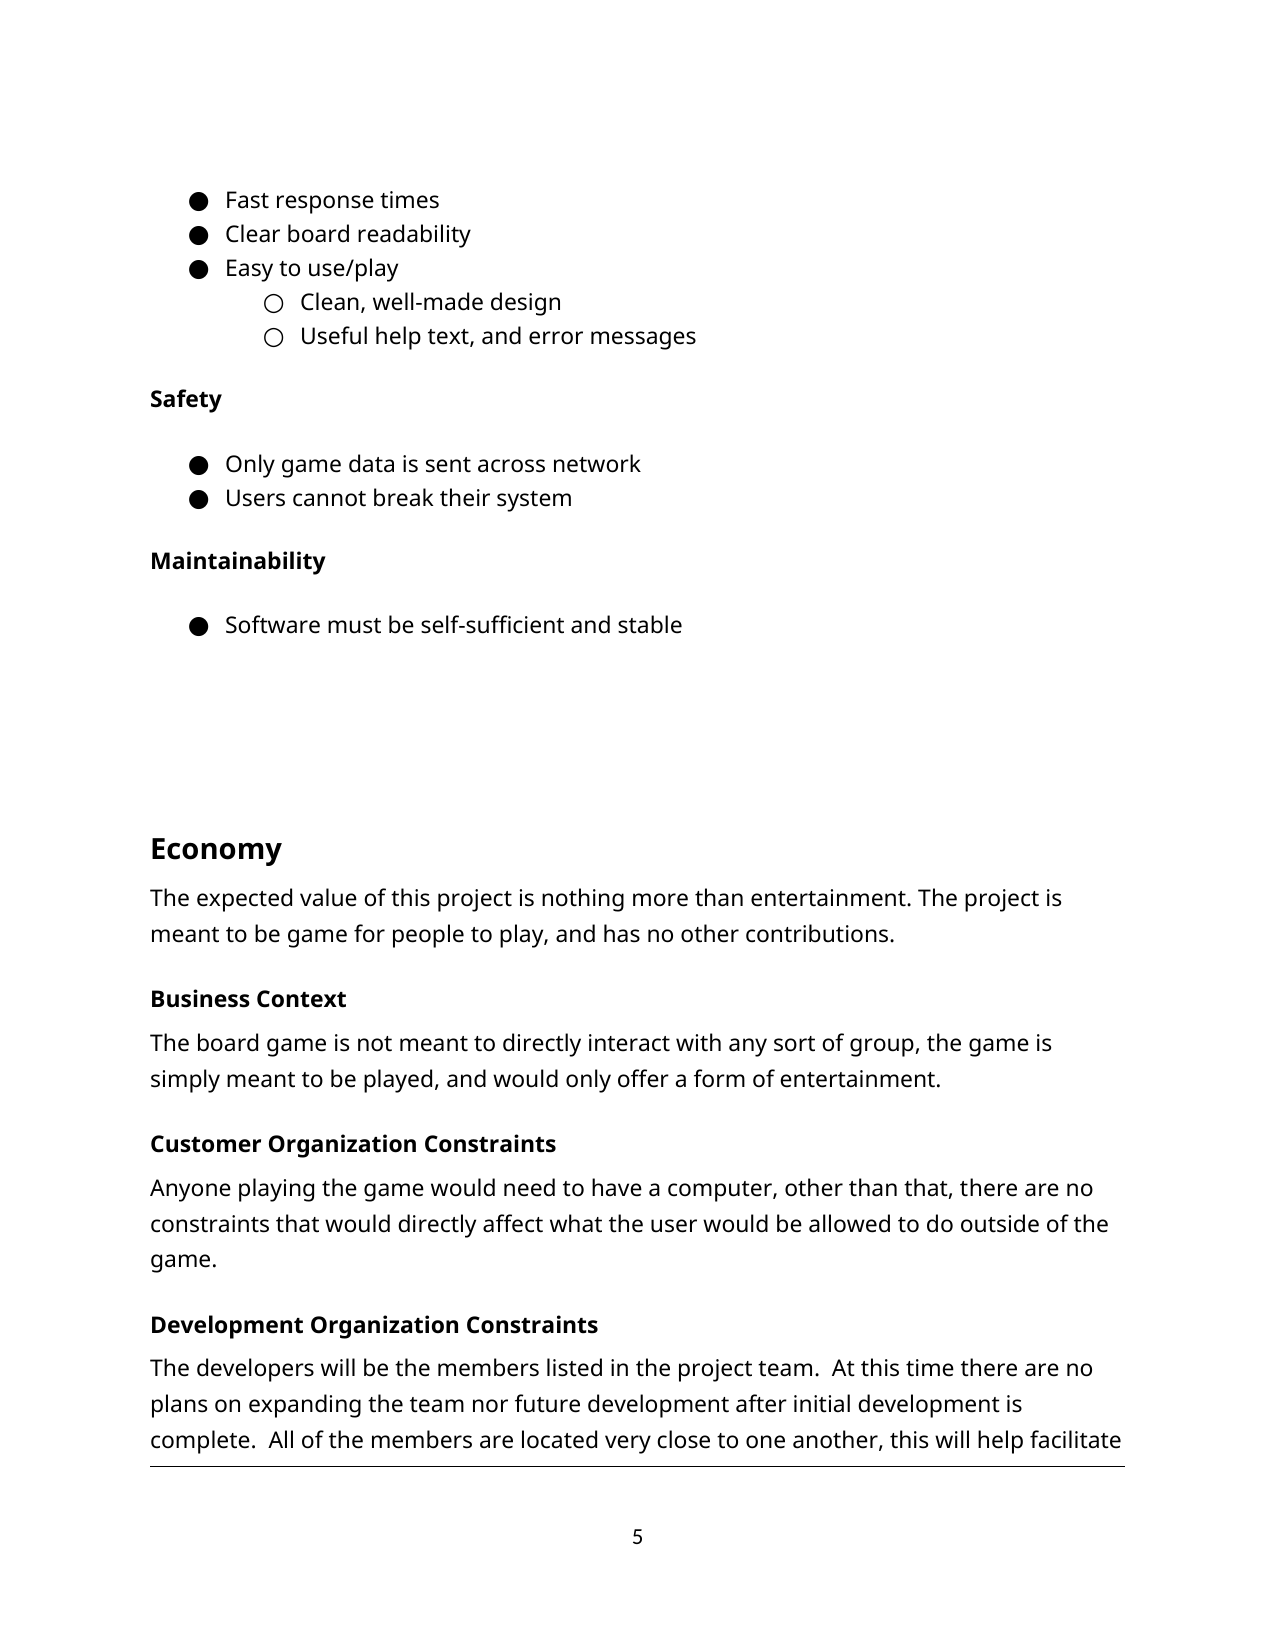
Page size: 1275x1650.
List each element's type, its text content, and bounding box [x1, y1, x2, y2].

list Useful help text, and error messages [263, 317, 1125, 352]
subtitle Development Organization Constraints [150, 1308, 1125, 1340]
subtitle Safety [150, 383, 1125, 414]
text The expected value of this project is nothing more than entertainment. The project is meant to be game for people to play, and has no other contributions. [150, 882, 1125, 949]
text Anyone playing the game would need to have a computer, other than that, there are no constraints that would directly affect what the user would be allowed to do outside of the game. [150, 1172, 1125, 1275]
list Software must be self-sufficient and stable [188, 607, 1125, 641]
text The board game is not meant to directly interact with any sort of group, the game is simply meant to be played, and would only offer a form of entertainment. [150, 1027, 1125, 1094]
subtitle Customer Organization Constraints [150, 1128, 1125, 1159]
list Users cannot break their system [188, 479, 1125, 513]
subtitle Economy [150, 828, 1125, 868]
subtitle Maintainability [150, 545, 1125, 576]
list Fast response times [188, 181, 1125, 215]
list Only game data is sent across network [188, 445, 1125, 479]
list Easy to use/play [188, 249, 1125, 283]
list Clear board readability [188, 215, 1125, 249]
subtitle Business Context [150, 983, 1125, 1014]
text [150, 1352, 1125, 1455]
list Clean, well-made design [263, 283, 1125, 317]
